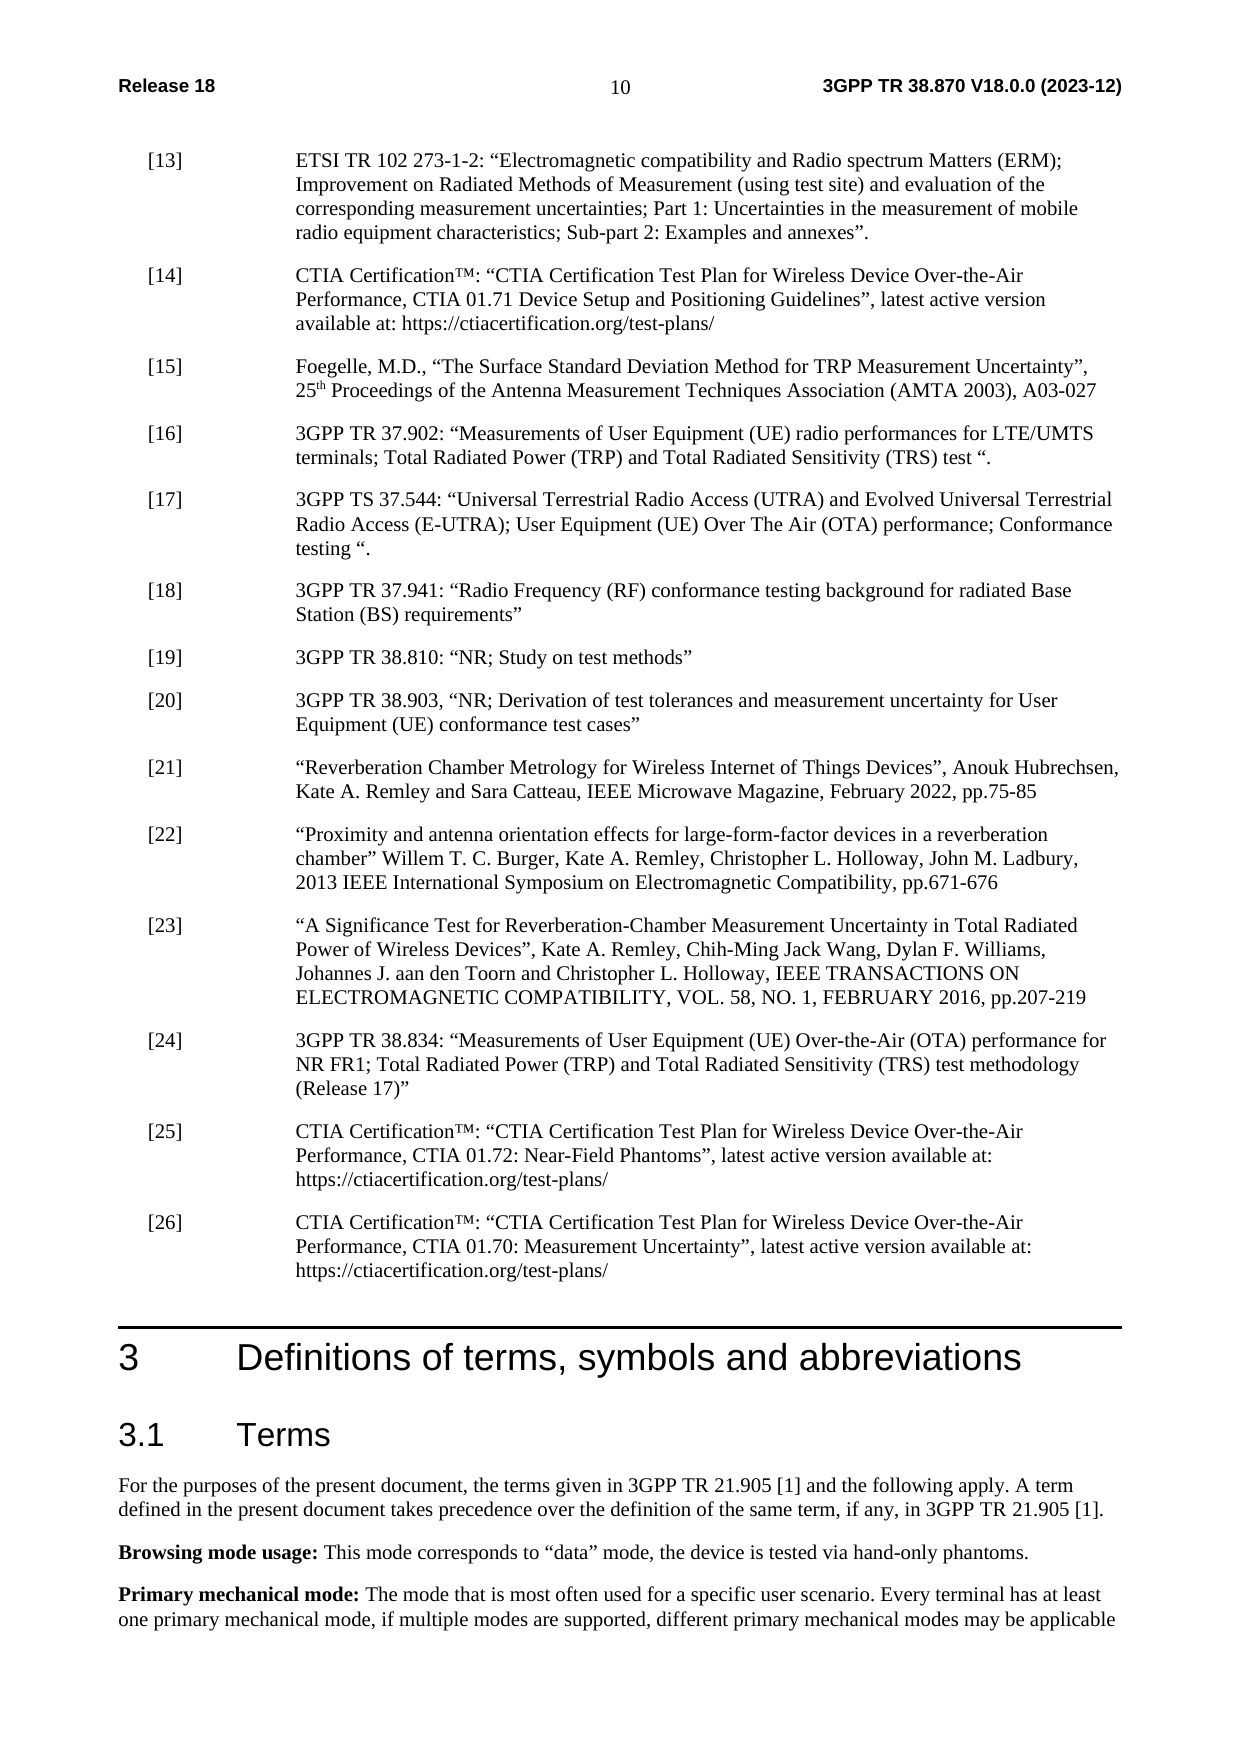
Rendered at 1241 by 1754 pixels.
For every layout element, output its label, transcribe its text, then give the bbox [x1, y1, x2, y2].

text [118, 1582, 1122, 1631]
text [22] “Proximity and antenna orientation effects for large-form-factor devices in a reverberation chamber” Willem T. C. Burger, Kate A. Remley, Christopher L. Holloway, John M. Ladbury, 2013 IEEE International Symposium on Electromagnetic Compatibility, pp.671-676 [148, 822, 1122, 894]
text [15] Foegelle, M.D., “The Surface Standard Deviation Method for TRP Measurement Uncertainty”, 25th Proceedings of the Antenna Measurement Techniques Association (AMTA 2003), A03-027 [148, 354, 1122, 402]
subtitle 3 Definitions of terms, symbols and abbreviations [118, 1329, 1122, 1378]
text [18] 3GPP TR 37.941: “Radio Frequency (RF) conformance testing background for radiated Base Station (BS) requirements” [148, 578, 1122, 626]
text [26] CTIA Certification™: “CTIA Certification Test Plan for Wireless Device Over-the-Air Performance, CTIA 01.70: Measurement Uncertainty”, latest active version available at: https://ctiacertification.org/test-plans/ [148, 1209, 1122, 1282]
text [25] CTIA Certification™: “CTIA Certification Test Plan for Wireless Device Over-the-Air Performance, CTIA 01.72: Near-Field Phantoms”, latest active version available at: https://ctiacertification.org/test-plans/ [148, 1119, 1122, 1191]
text [19] 3GPP TR 38.810: “NR; Study on test methods” [148, 645, 1122, 669]
text [17] 3GPP TS 37.544: “Universal Terrestrial Radio Access (UTRA) and Evolved Universal Terrestrial Radio Access (E-UTRA); User Equipment (UE) Over The Air (OTA) performance; Conformance testing “. [148, 487, 1122, 559]
subtitle 3.1 Terms [118, 1416, 1122, 1454]
text [14] CTIA Certification™: “CTIA Certification Test Plan for Wireless Device Over-the-Air Performance, CTIA 01.71 Device Setup and Positioning Guidelines”, latest active version available at: https://ctiacertification.org/test-plans/ [148, 263, 1122, 335]
text [23] “A Significance Test for Reverberation-Chamber Measurement Uncertainty in Total Radiated Power of Wireless Devices”, Kate A. Remley, Chih-Ming Jack Wang, Dylan F. Williams, Johannes J. aan den Toorn and Christopher L. Holloway, IEEE TRANSACTIONS ON ELECTROMAGNETIC COMPATIBILITY, VOL. 58, NO. 1, FEBRUARY 2016, pp.207-219 [148, 913, 1122, 1009]
text [24] 3GPP TR 38.834: “Measurements of User Equipment (UE) Over-the-Air (OTA) performance for NR FR1; Total Radiated Power (TRP) and Total Radiated Sensitivity (TRS) test methodology (Release 17)” [148, 1028, 1122, 1100]
text [13] ETSI TR 102 273-1-2: “Electromagnetic compatibility and Radio spectrum Matters (ERM); Improvement on Radiated Methods of Measurement (using test site) and evaluation of the corresponding measurement uncertainties; Part 1: Uncertainties in the measurement of mobile radio equipment characteristics; Sub-part 2: Examples and annexes”. [148, 148, 1122, 244]
text Browsing mode usage: This mode corresponds to “data” mode, the device is tested via hand-only phantoms. [118, 1539, 1122, 1564]
text [21] “Reverberation Chamber Metrology for Wireless Internet of Things Devices”, Anouk Hubrechsen, Kate A. Remley and Sara Catteau, IEEE Microwave Magazine, February 2022, pp.75-85 [148, 755, 1122, 803]
text [20] 3GPP TR 38.903, “NR; Derivation of test tolerances and measurement uncertainty for User Equipment (UE) conformance test cases” [148, 688, 1122, 736]
text [16] 3GPP TR 37.902: “Measurements of User Equipment (UE) radio performances for LTE/UMTS terminals; Total Radiated Power (TRP) and Total Radiated Sensitivity (TRS) test “. [148, 421, 1122, 469]
text For the purposes of the present document, the terms given in 3GPP TR 21.905 [1] and the following apply. A term defined in the present document takes precedence over the definition of the same term, if any, in 3GPP TR 21.905 [1]. [118, 1473, 1122, 1521]
